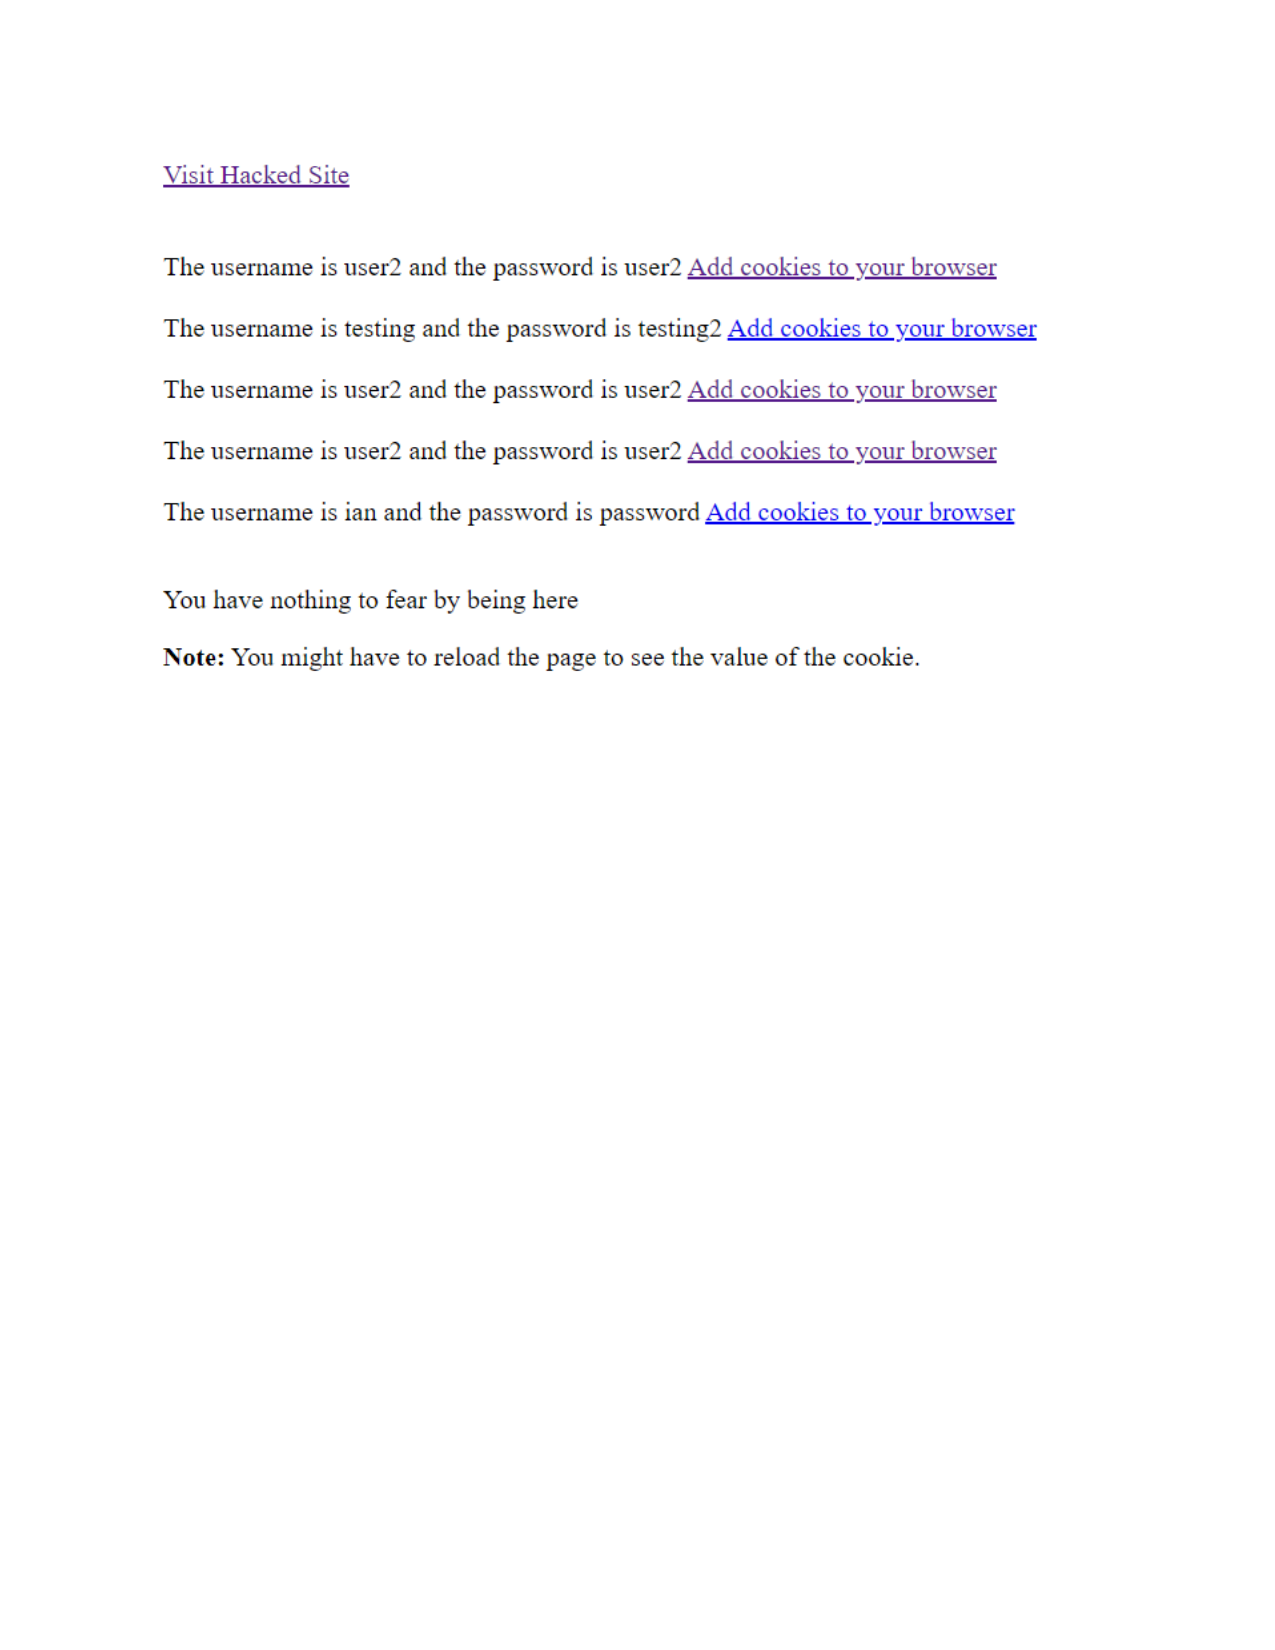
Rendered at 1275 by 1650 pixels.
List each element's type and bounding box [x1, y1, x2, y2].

picture [150, 150, 1125, 719]
